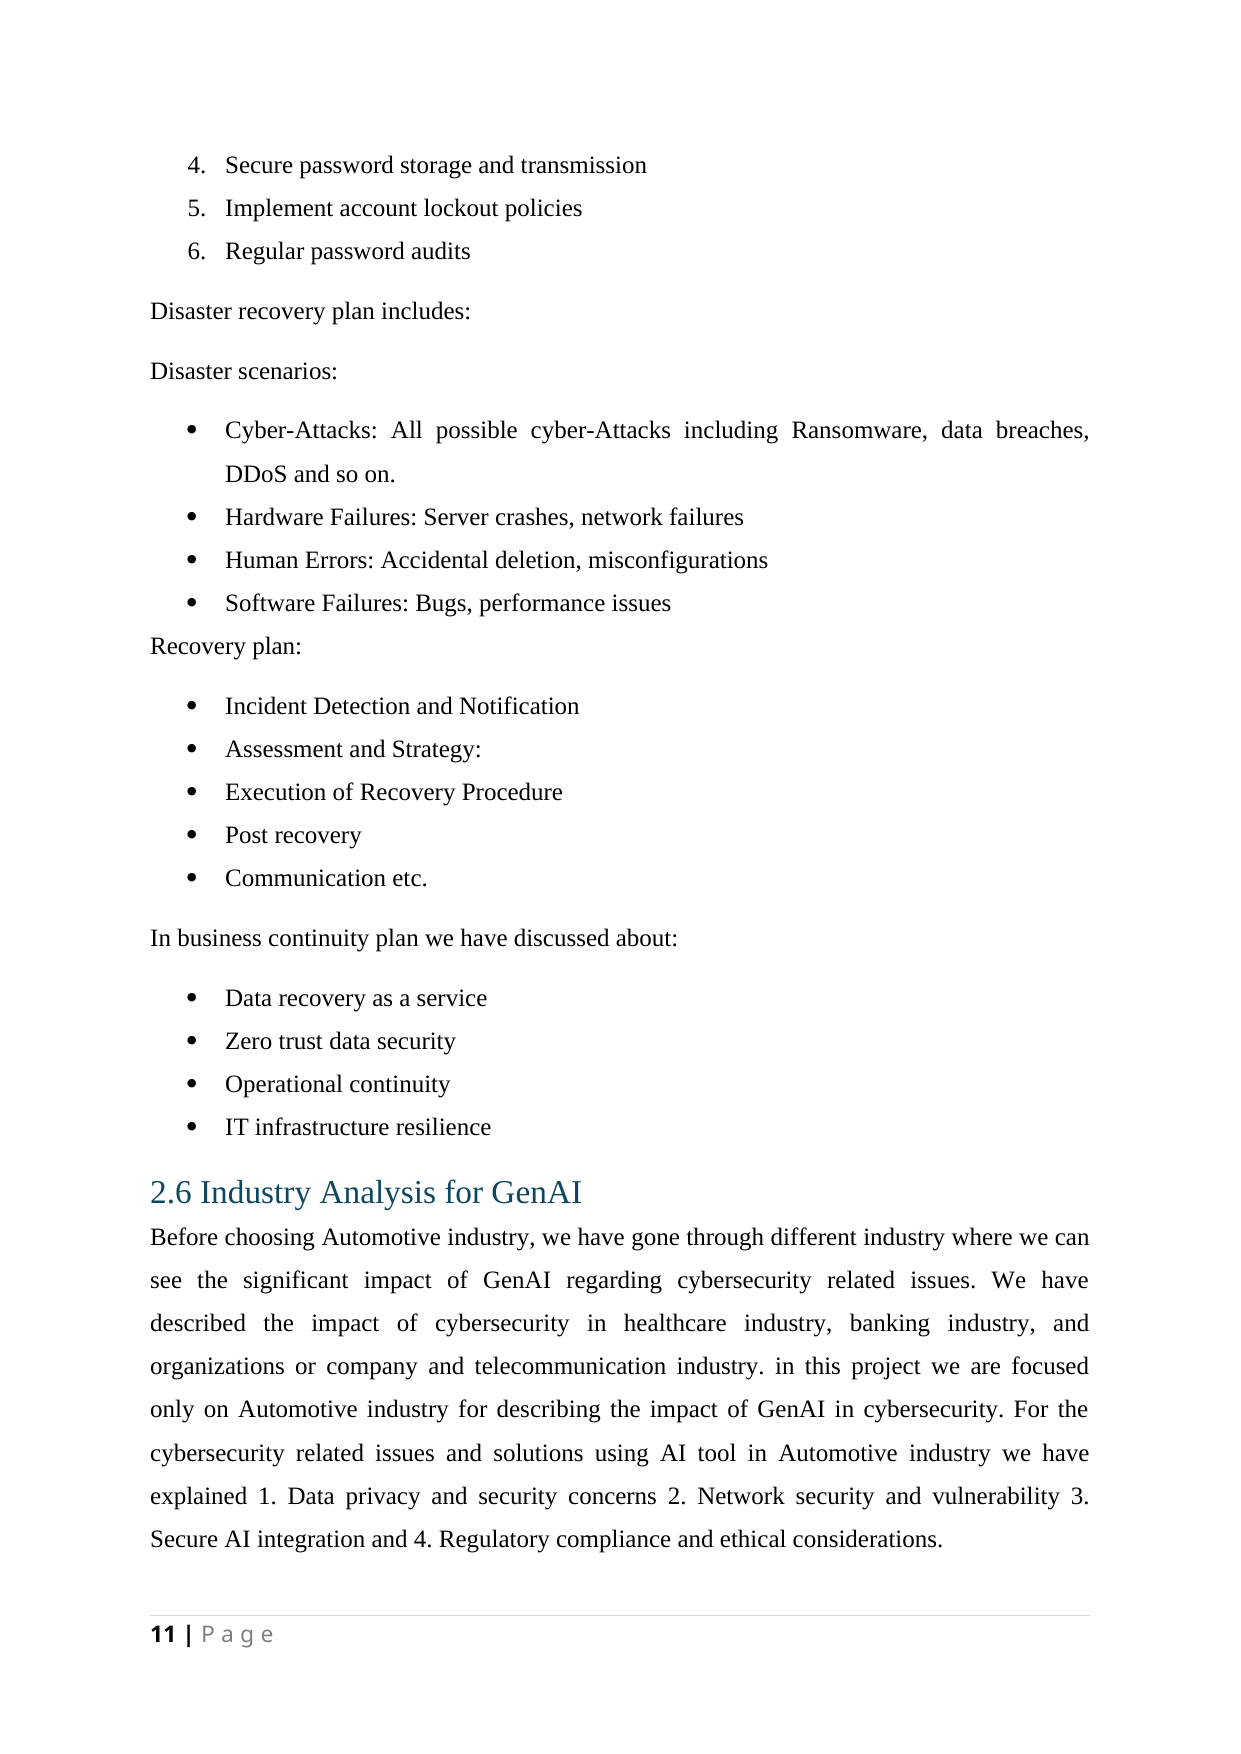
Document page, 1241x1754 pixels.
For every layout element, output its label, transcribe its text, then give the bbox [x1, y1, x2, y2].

text Disaster scenarios: [150, 356, 1090, 384]
text Recovery plan: [150, 631, 1090, 660]
subtitle 2.6 Industry Analysis for GenAI [150, 1172, 1090, 1211]
list Communication etc. [187, 863, 1090, 892]
list Hardware Failures: Server crashes, network failures [187, 502, 1090, 531]
list Regular password audits [187, 236, 1090, 265]
list Incident Detection and Notification [187, 691, 1090, 720]
text Disaster recovery plan includes: [150, 296, 1090, 325]
text In business continuity plan we have discussed about: [150, 923, 1090, 952]
list Operational continuity [187, 1069, 1090, 1098]
list Secure password storage and transmission [187, 150, 1090, 179]
list Human Errors: Accidental deletion, misconfigurations [187, 545, 1090, 574]
list Execution of Recovery Procedure [187, 777, 1090, 806]
list Post recovery [187, 820, 1090, 849]
list IT infrastructure resilience [187, 1112, 1090, 1141]
list Software Failures: Bugs, performance issues [187, 588, 1090, 617]
list Assessment and Strategy: [187, 734, 1090, 763]
list Cyber-Attacks: All possible cyber-Attacks including Ransomware, data breaches, DDoS and so on. [187, 416, 1090, 487]
list Implement account lockout policies [187, 193, 1090, 222]
list Data recovery as a service [187, 983, 1090, 1012]
list Zero trust data security [187, 1026, 1090, 1055]
text Before choosing Automotive industry, we have gone through different industry where we can see the significant impact of GenAI regarding cybersecurity related issues. We have described the impact of cybersecurity in healthcare industry, banking industry, and organizations or company and telecommunication industry. in this project we are focused only on Automotive industry for describing the impact of GenAI in cybersecurity. For the cybersecurity related issues and solutions using AI tool in Automotive industry we have explained 1. Data privacy and security concerns 2. Network security and vulnerability 3. Secure AI integration and 4. Regulatory compliance and ethical considerations. [150, 1222, 1090, 1553]
